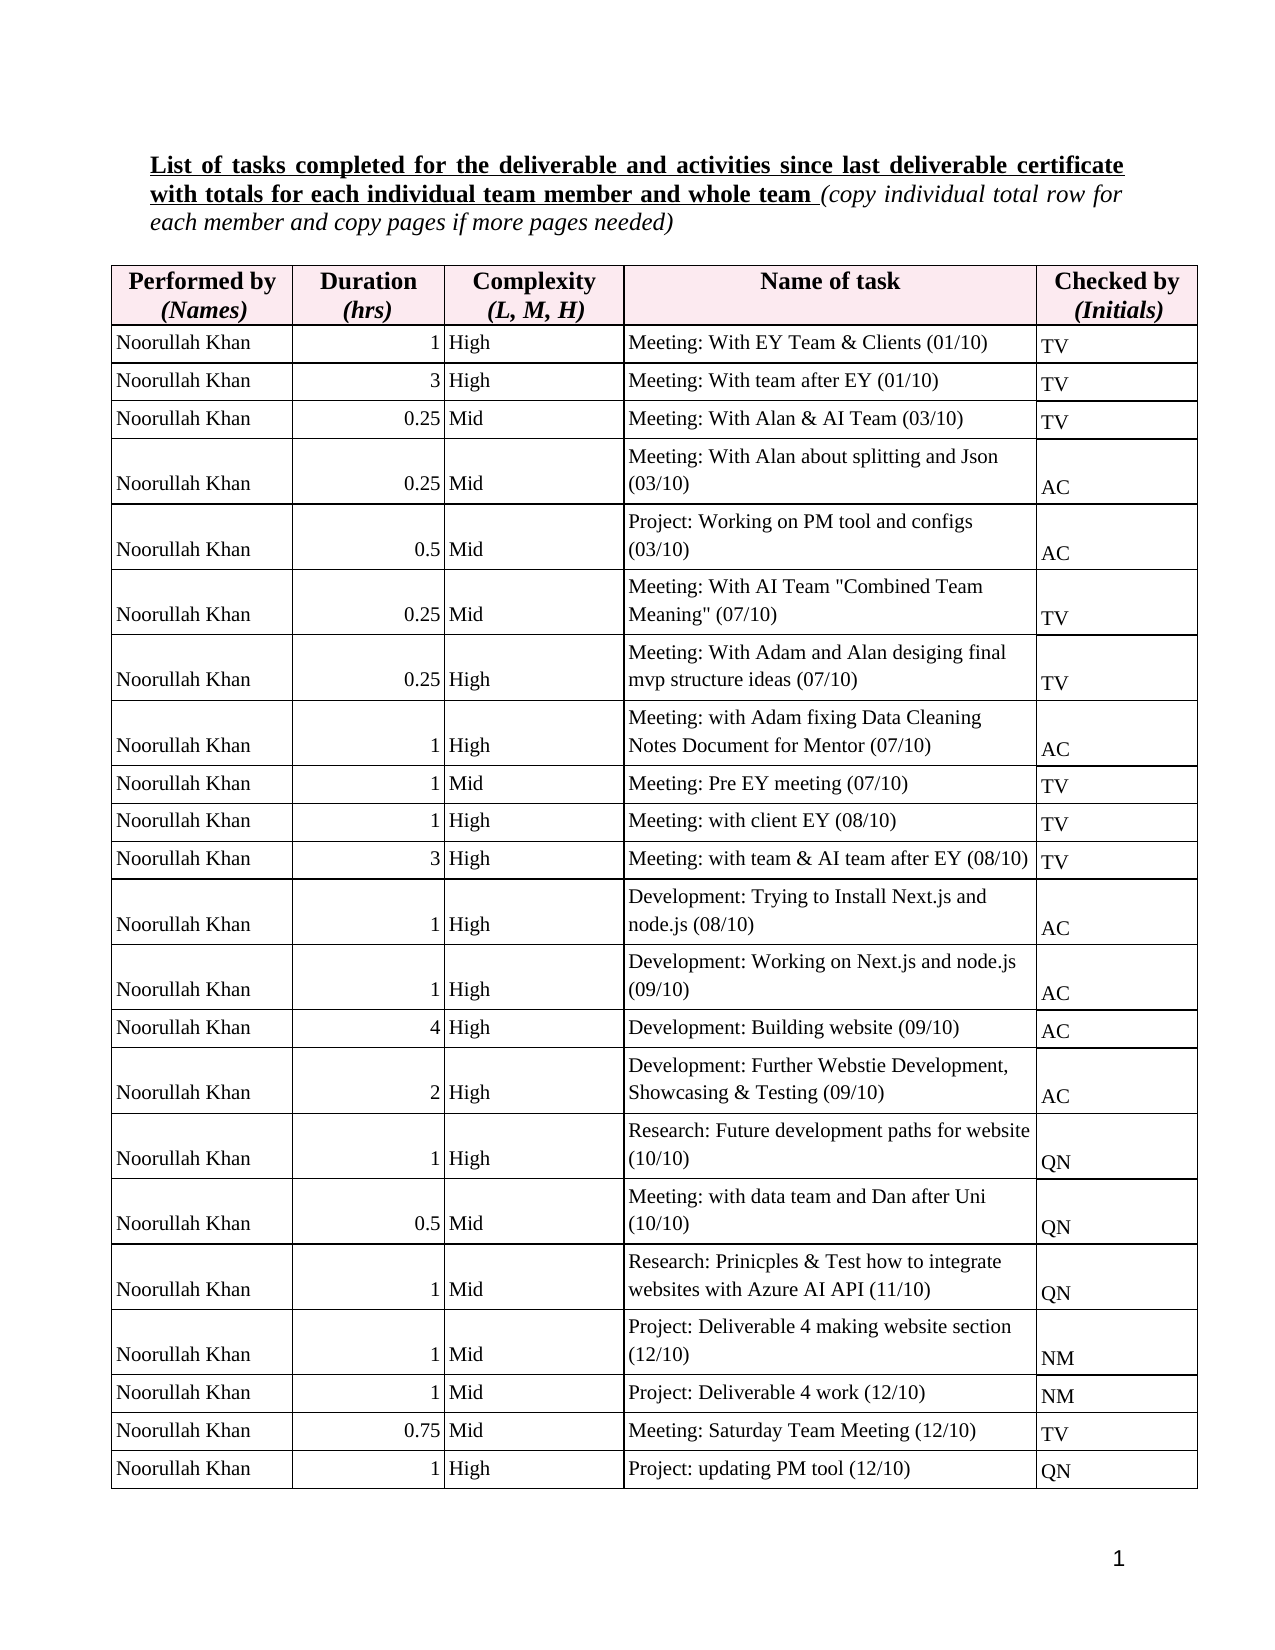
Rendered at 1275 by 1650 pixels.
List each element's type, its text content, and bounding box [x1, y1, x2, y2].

table_cell AC [1037, 440, 1197, 503]
table_cell NM [1037, 1310, 1197, 1374]
table_cell Mid [445, 570, 623, 634]
table_cell TV [1037, 804, 1197, 841]
table_cell 1 [293, 1245, 444, 1309]
table_cell High [445, 1451, 623, 1487]
table_cell 1 [293, 1114, 444, 1178]
table_cell 0.5 [293, 1179, 444, 1243]
table_cell 1 [293, 945, 444, 1009]
table_cell TV [1037, 570, 1197, 634]
table_cell High [445, 326, 623, 362]
table_cell Meeting: With Alan & AI Team (03/10) [625, 401, 1036, 438]
table_cell QN [1037, 1245, 1197, 1309]
table_cell Noorullah Khan [112, 1048, 292, 1112]
table_cell Development: Building website (09/10) [625, 1010, 1036, 1047]
table_cell 1 [293, 1375, 444, 1412]
table_cell 0.25 [293, 439, 444, 503]
table_cell Noorullah Khan [112, 326, 292, 362]
table_cell Noorullah Khan [112, 804, 292, 841]
table_cell High [445, 1048, 623, 1112]
table_cell QN [1037, 1114, 1197, 1178]
table_cell Meeting: With team after EY (01/10) [625, 364, 1036, 400]
table_cell Project: updating PM tool (12/10) [625, 1451, 1036, 1487]
table_cell Mid [445, 1245, 623, 1309]
table_cell Meeting: with client EY (08/10) [625, 804, 1036, 841]
table_cell Meeting: with Adam fixing Data Cleaning Notes Document for Mentor (07/10) [625, 701, 1036, 765]
table_cell Noorullah Khan [112, 570, 292, 634]
table_cell QN [1037, 1451, 1197, 1487]
table_cell Meeting: with team & AI team after EY (08/10) [625, 842, 1036, 878]
table_cell Noorullah Khan [112, 1310, 292, 1374]
table_header Performed by (Names) [112, 266, 292, 324]
table_cell High [445, 945, 623, 1009]
table_cell 0.25 [293, 570, 444, 634]
table_cell TV [1037, 326, 1197, 362]
table_cell Mid [445, 401, 623, 438]
table_cell Noorullah Khan [112, 401, 292, 438]
table_cell High [445, 1010, 623, 1047]
text List of tasks completed for the deliverable and activities since last deliverable certificate with totals for each individual team member and whole team (copy individual total row for each member and copy pages if more pages needed) [150, 176, 1125, 236]
text List of tasks completed for the deliverable and activities since last deliverable certificate with totals for each individual team member and whole team (copy individual total row for each member and copy pages if more pages needed) [150, 150, 1125, 175]
table_cell 0.25 [293, 635, 444, 699]
table_cell 0.5 [293, 505, 444, 569]
table_cell High [445, 701, 623, 765]
table_cell Project: Working on PM tool and configs (03/10) [625, 505, 1036, 569]
table_cell 1 [293, 1310, 444, 1374]
table_cell Development: Working on Next.js and node.js (09/10) [625, 945, 1036, 1009]
table_cell Mid [445, 1179, 623, 1243]
table_cell High [445, 804, 623, 841]
table_cell TV [1037, 767, 1197, 803]
table_cell High [445, 1114, 623, 1178]
table_cell TV [1037, 636, 1197, 699]
table_cell Noorullah Khan [112, 1413, 292, 1450]
table_cell Noorullah Khan [112, 1179, 292, 1243]
table_cell High [445, 364, 623, 400]
table_cell 1 [293, 701, 444, 765]
table_cell Development: Further Webstie Development, Showcasing & Testing (09/10) [625, 1048, 1036, 1112]
table_cell Mid [445, 766, 623, 803]
table_cell 1 [293, 880, 444, 944]
table_cell AC [1037, 505, 1197, 569]
table_cell Meeting: With EY Team & Clients (01/10) [625, 326, 1036, 362]
table_cell 3 [293, 842, 444, 878]
table_cell TV [1037, 364, 1197, 400]
table_cell 1 [293, 326, 444, 362]
table_cell Noorullah Khan [112, 1010, 292, 1047]
table_cell Noorullah Khan [112, 766, 292, 803]
table_cell Noorullah Khan [112, 1245, 292, 1309]
table_cell Mid [445, 1375, 623, 1412]
table_cell Research: Future development paths for website (10/10) [625, 1114, 1036, 1178]
table_cell Noorullah Khan [112, 945, 292, 1009]
table_cell AC [1037, 945, 1197, 1009]
table_cell 1 [293, 766, 444, 803]
table_cell High [445, 880, 623, 944]
table_cell AC [1037, 880, 1197, 944]
table_cell Noorullah Khan [112, 880, 292, 944]
table_header Name of task [625, 266, 1036, 324]
table_cell Noorullah Khan [112, 505, 292, 569]
table_cell High [445, 842, 623, 878]
table_cell TV [1037, 1413, 1197, 1450]
table_cell TV [1037, 402, 1197, 438]
table_cell Meeting: With AI Team "Combined Team Meaning" (07/10) [625, 570, 1036, 634]
table_header Duration (hrs) [293, 266, 444, 324]
table_cell Meeting: Pre EY meeting (07/10) [625, 766, 1036, 803]
table_cell Noorullah Khan [112, 635, 292, 699]
table_cell 1 [293, 804, 444, 841]
table_cell Meeting: with data team and Dan after Uni (10/10) [625, 1179, 1036, 1243]
table_cell Meeting: With Adam and Alan desiging final mvp structure ideas (07/10) [625, 635, 1036, 699]
table_cell Noorullah Khan [112, 1375, 292, 1412]
table_cell High [445, 635, 623, 699]
table_cell 3 [293, 364, 444, 400]
table_cell Meeting: With Alan about splitting and Json (03/10) [625, 439, 1036, 503]
table_cell Noorullah Khan [112, 364, 292, 400]
table_cell 0.25 [293, 401, 444, 438]
table_cell Mid [445, 505, 623, 569]
table_header Complexity (L, M, H) [445, 266, 623, 324]
table_cell Noorullah Khan [112, 701, 292, 765]
table_cell QN [1037, 1180, 1197, 1243]
table_cell Mid [445, 1413, 623, 1450]
table_header Checked by (Initials) [1037, 266, 1197, 324]
table_cell NM [1037, 1376, 1197, 1412]
table_cell Project: Deliverable 4 work (12/10) [625, 1375, 1036, 1412]
table_cell AC [1037, 1011, 1197, 1047]
table_cell Mid [445, 1310, 623, 1374]
table_cell 1 [293, 1451, 444, 1487]
table_cell AC [1037, 1049, 1197, 1112]
table_cell 2 [293, 1048, 444, 1112]
table_cell Project: Deliverable 4 making website section (12/10) [625, 1310, 1036, 1374]
table_cell Noorullah Khan [112, 1451, 292, 1487]
table_cell Noorullah Khan [112, 842, 292, 878]
table_cell Development: Trying to Install Next.js and node.js (08/10) [625, 880, 1036, 944]
table_cell AC [1037, 701, 1197, 765]
table_cell TV [1037, 842, 1197, 878]
table_cell 0.75 [293, 1413, 444, 1450]
table_cell Noorullah Khan [112, 1114, 292, 1178]
table_cell Mid [445, 439, 623, 503]
table_cell 4 [293, 1010, 444, 1047]
table_cell Research: Prinicples & Test how to integrate websites with Azure AI API (11/10) [625, 1245, 1036, 1309]
table_cell Meeting: Saturday Team Meeting (12/10) [625, 1413, 1036, 1450]
table_cell Noorullah Khan [112, 439, 292, 503]
